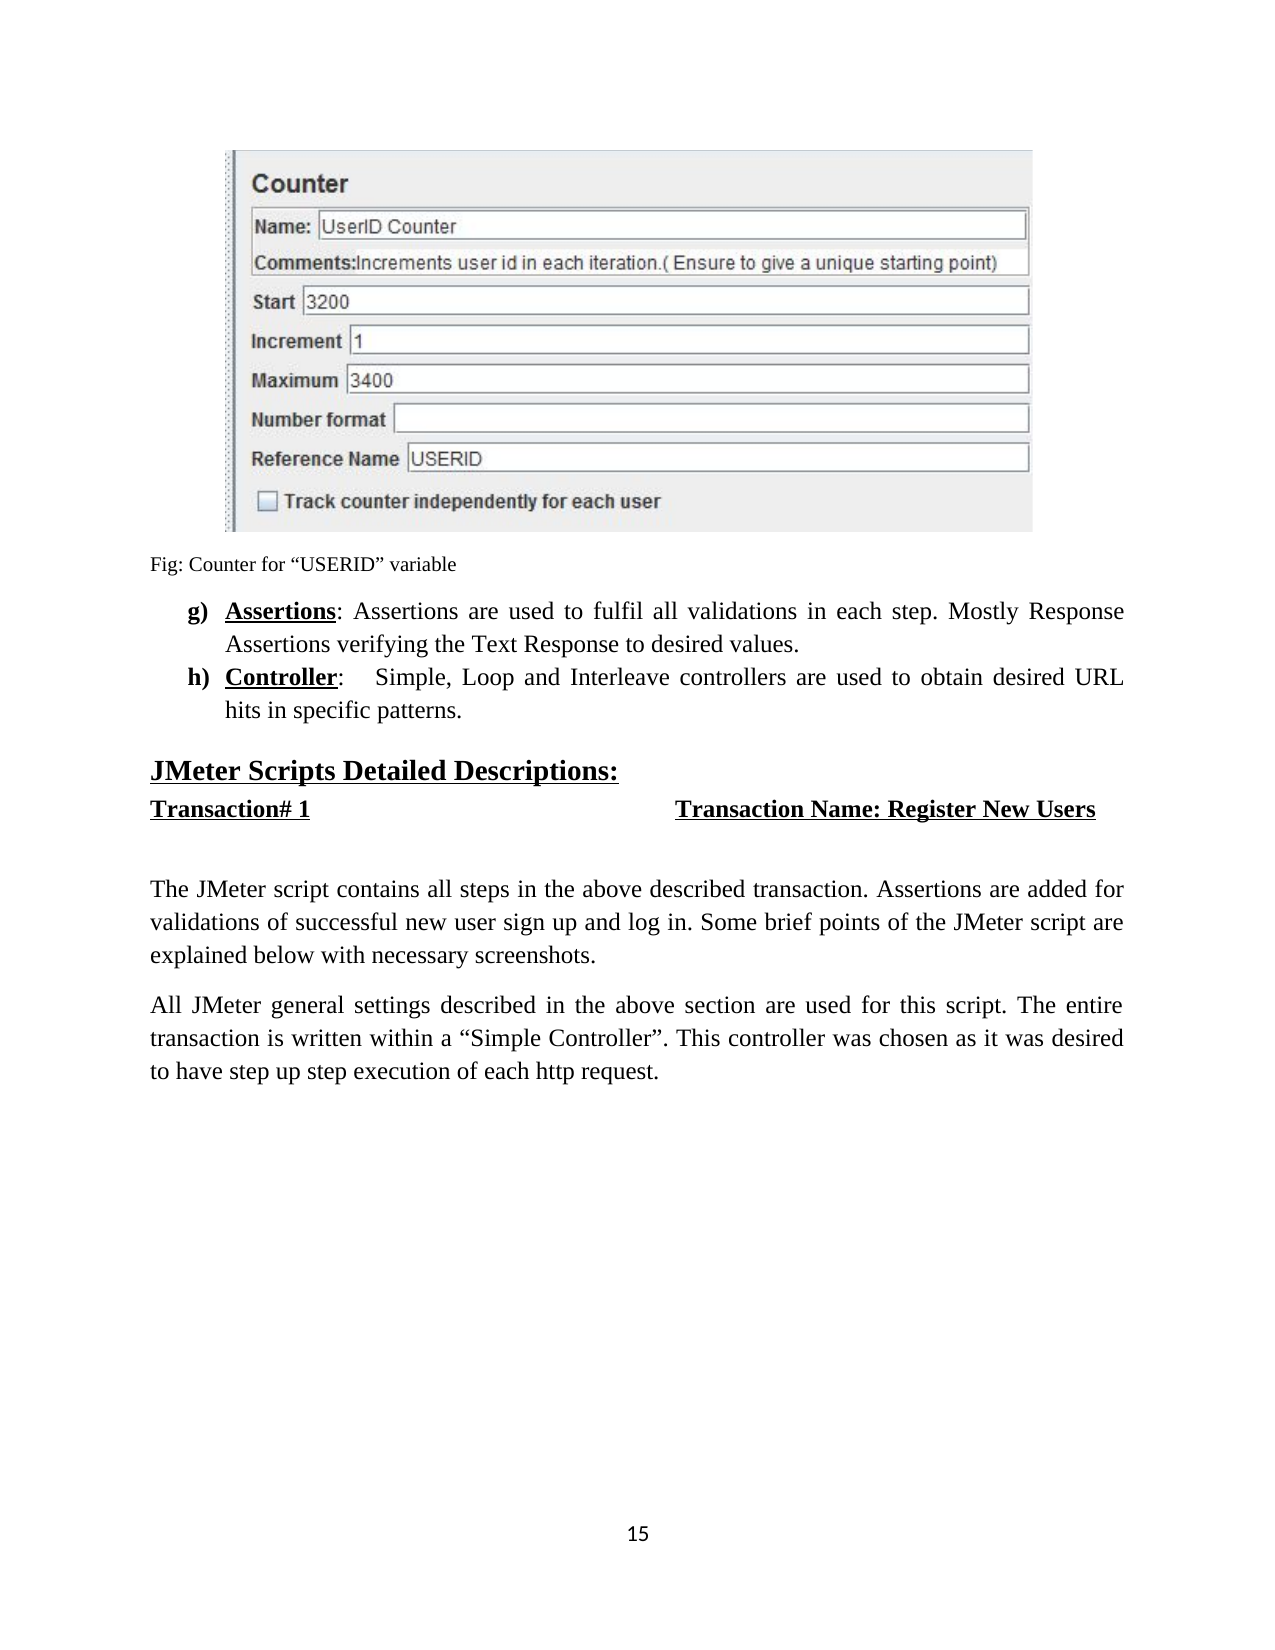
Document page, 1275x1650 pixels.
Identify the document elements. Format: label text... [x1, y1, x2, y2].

list Assertions: Assertions are used to fulfil all validations in each step. Mostly Response Assertions verifying the Text Response to desired values. [187, 596, 1125, 658]
subtitle JMeter Scripts Detailed Descriptions: [150, 753, 1125, 787]
text The JMeter script contains all steps in the above described transaction. Assertions are added for validations of successful new user sign up and log in. Some brief points of the JMeter script are explained below with necessary screenshots. [150, 874, 1125, 969]
text All JMeter general settings described in the above section are used for this script. The entire transaction is written within a “Simple Controller”. This controller was chosen as it was desired to have step up step execution of each http request. [150, 990, 1125, 1085]
subtitle Transaction# 1 Transaction Name: Register New Users [150, 794, 1125, 822]
list Controller: Simple, Loop and Interleave controllers are used to obtain desired URL hits in specific patterns. [187, 662, 1125, 724]
picture [225, 150, 1033, 532]
text Fig: Counter for “USERID” variable [150, 552, 1125, 576]
